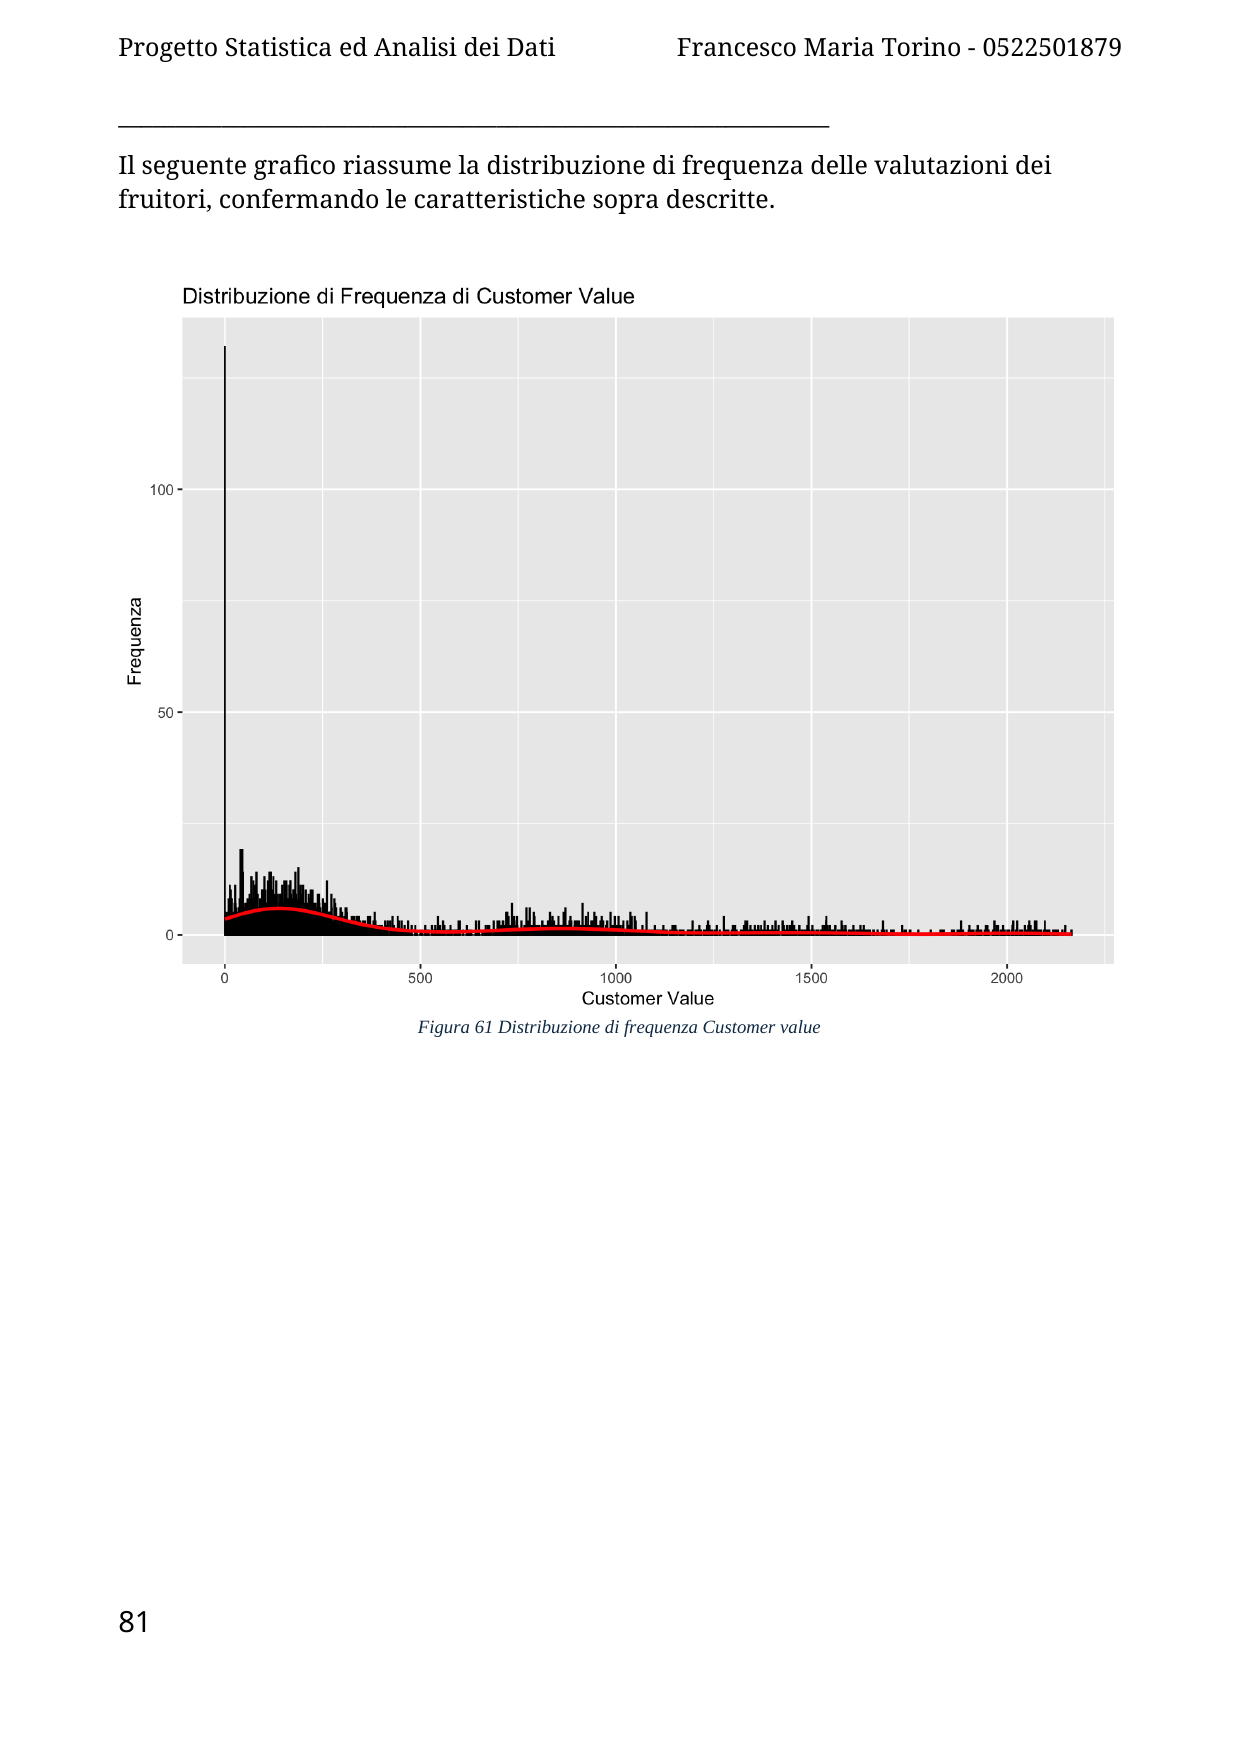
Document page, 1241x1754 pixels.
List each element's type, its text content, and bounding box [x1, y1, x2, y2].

text Figura Distribuzione di frequenza Customer value [118, 1017, 1122, 1038]
text Il seguente grafico riassume la distribuzione di frequenza delle valutazioni dei fruitori, confermando le caratteristiche sopra descritte. [118, 148, 1122, 216]
picture [118, 278, 1123, 1017]
